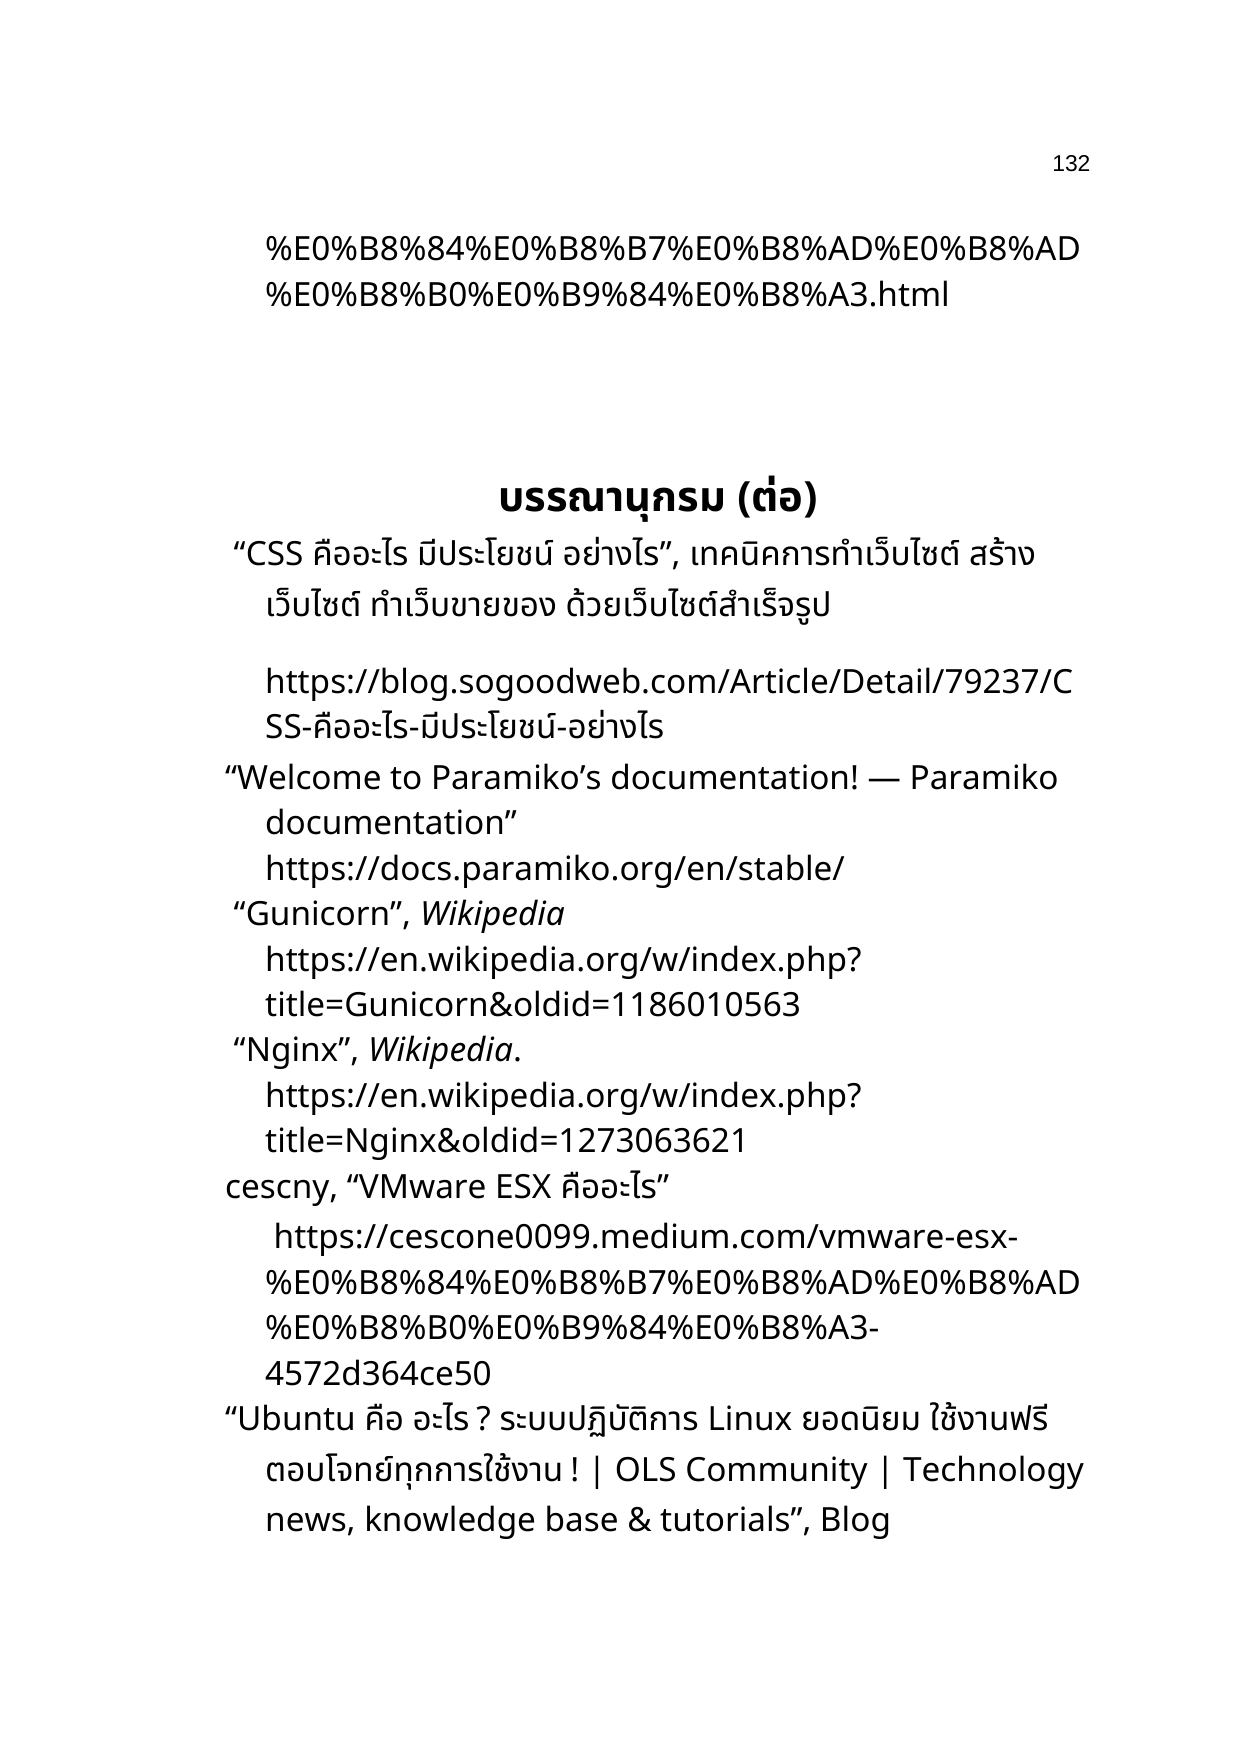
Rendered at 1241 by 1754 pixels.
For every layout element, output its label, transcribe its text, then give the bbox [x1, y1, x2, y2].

subtitle บรรณานุกรม (ต่อ) [225, 467, 1090, 530]
text “CSS คืออะไร มีประโยชน์ อย่างไร”, เทคนิคการทำเว็บไซต์ สร้างเว็บไซต์ ทำเว็บขายของ ด้วยเว็บไซต์สำเร็จรูป [225, 530, 1090, 631]
text https://cescone0099.medium.com/vmware-esx-%E0%B8%84%E0%B8%B7%E0%B8%AD%E0%B8%AD%E0%B8%B0%E0%B9%84%E0%B8%A3-4572d364ce50 [225, 1213, 1090, 1395]
text “Gunicorn”, Wikipedia https://en.wikipedia.org/w/index.php?title=Gunicorn&oldid=1186010563 [225, 890, 1090, 1026]
text “Welcome to Paramiko’s documentation! — Paramiko documentation” https://docs.paramiko.org/en/stable/ [225, 754, 1090, 890]
text cescny, “VMware ESX คืออะไร” [225, 1162, 1090, 1213]
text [225, 225, 1090, 316]
text https://blog.sogoodweb.com/Article/Detail/79237/CSS-คืออะไร-มีประโยชน์-อย่างไร [225, 631, 1090, 754]
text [225, 1395, 1090, 1541]
text “Nginx”, Wikipedia. https://en.wikipedia.org/w/index.php?title=Nginx&oldid=1273063621 [225, 1026, 1090, 1162]
